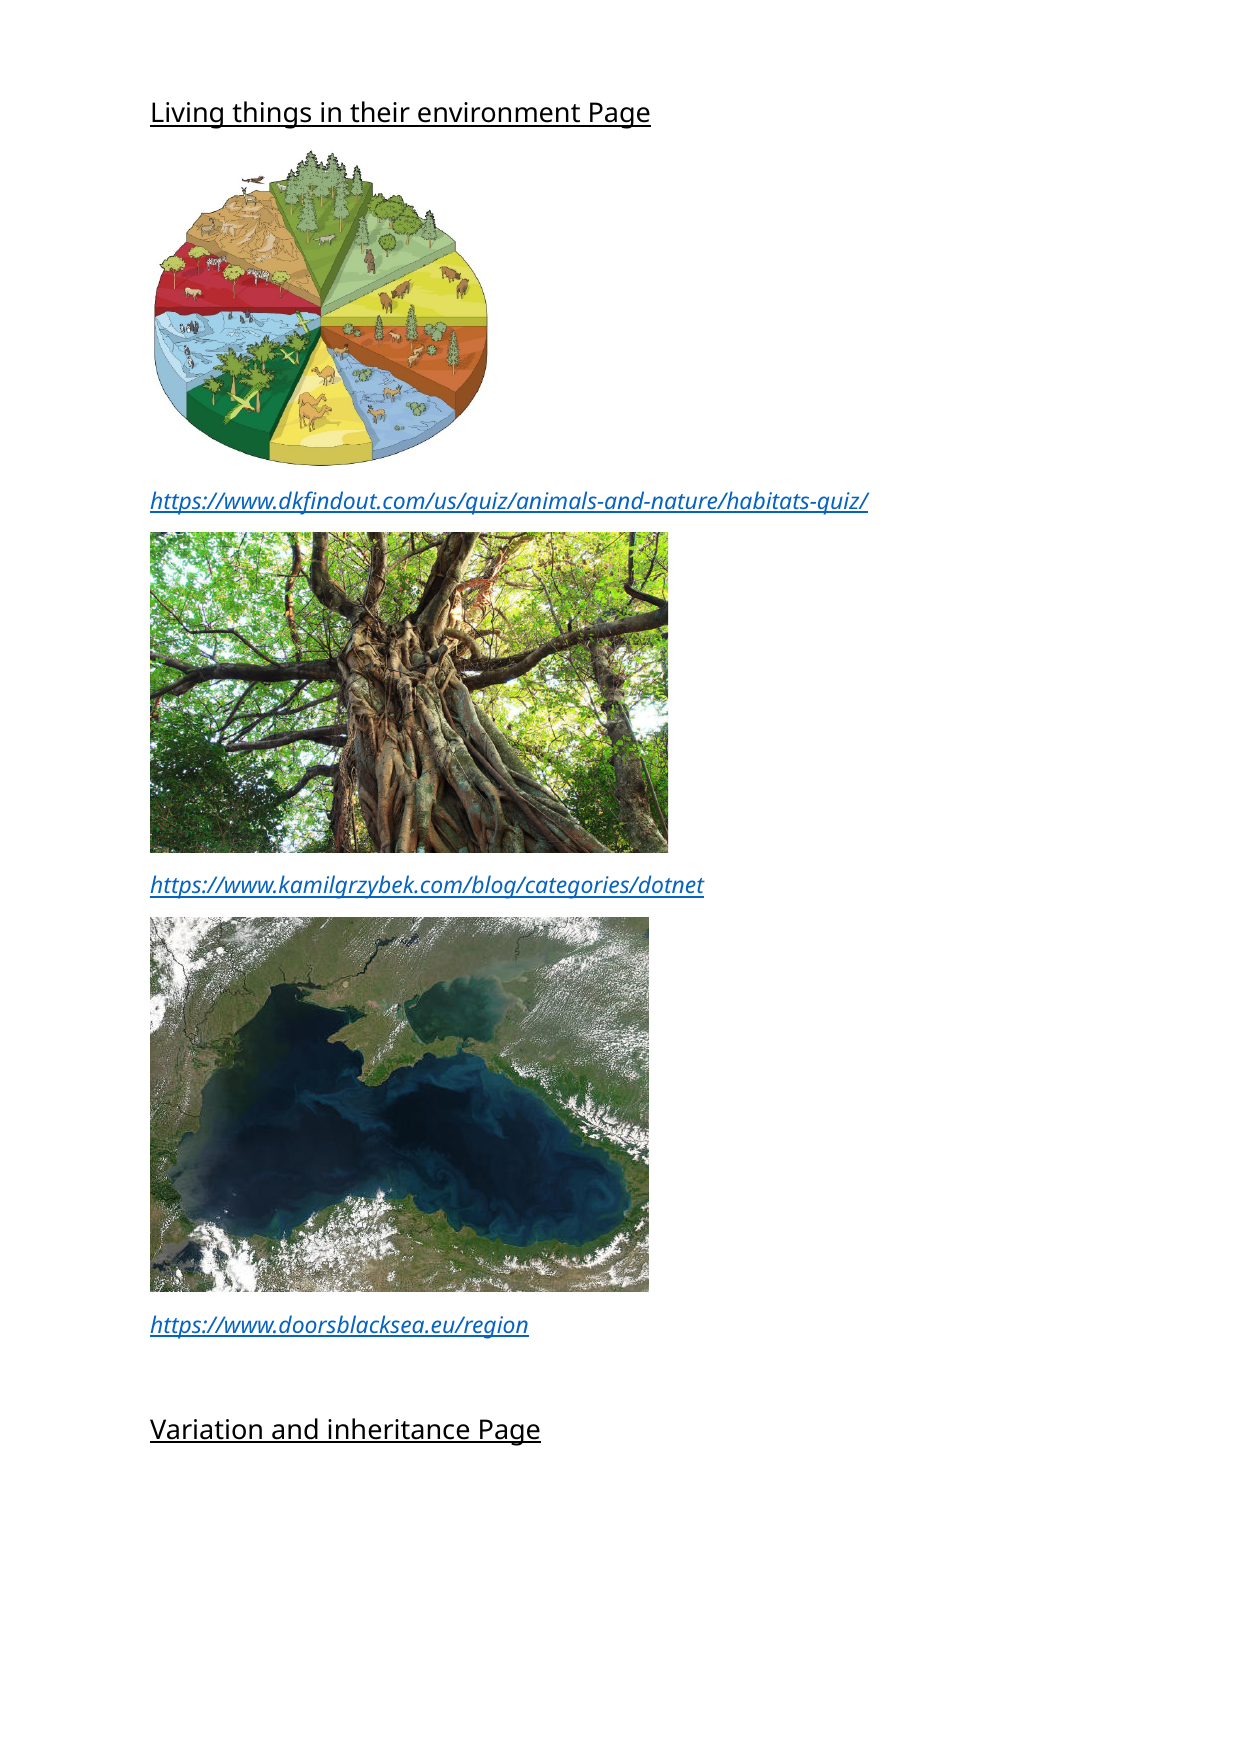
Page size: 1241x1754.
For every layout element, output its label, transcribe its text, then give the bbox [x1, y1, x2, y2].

picture [150, 147, 493, 469]
text https://www.doorsblacksea.eu/region [150, 1309, 1090, 1340]
picture [150, 532, 669, 853]
text https://www.kamilgrzybek.com/blog/categories/dotnet [150, 869, 1090, 901]
text https://www.dkfindout.com/us/quiz/animals-and-nature/habitats-quiz/ [150, 485, 1090, 516]
text Living things in their environment Page [150, 94, 1090, 131]
text Variation and inheritance Page [150, 1410, 1090, 1447]
picture [150, 917, 649, 1292]
